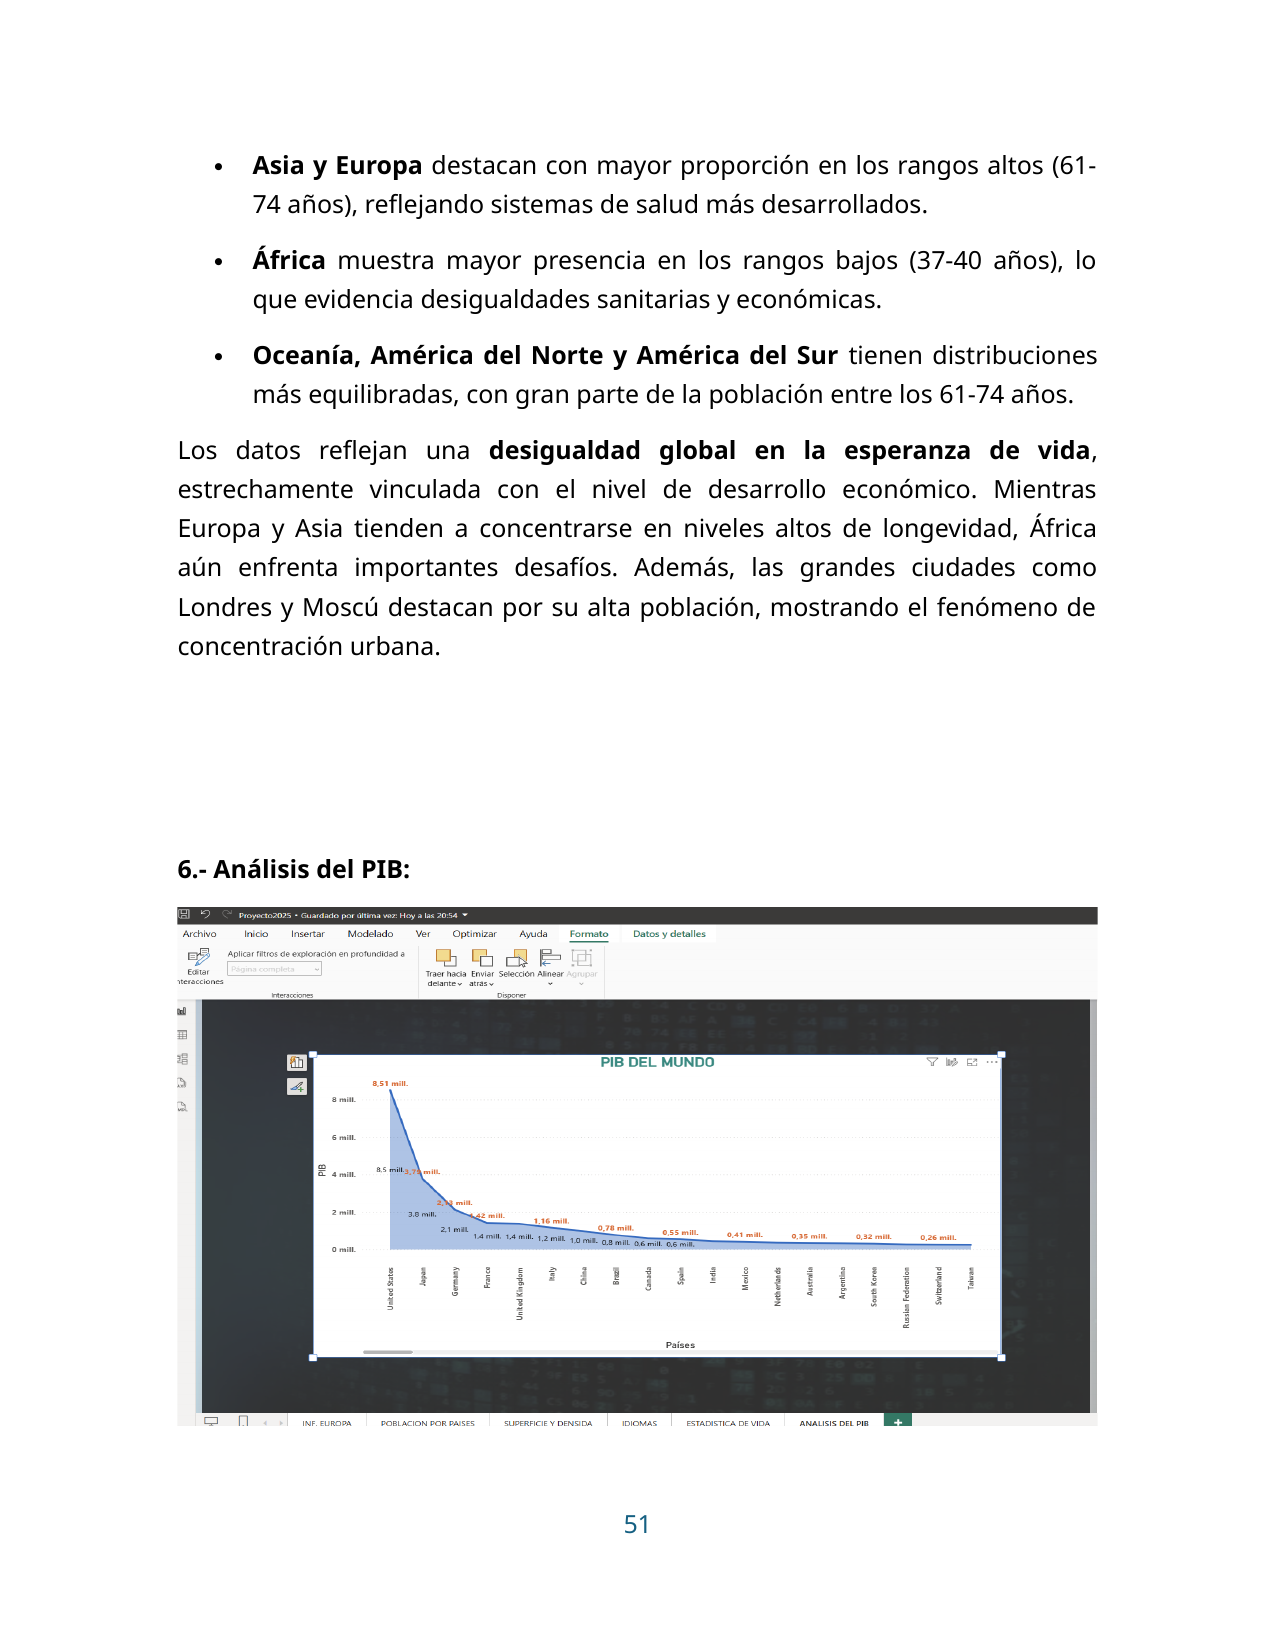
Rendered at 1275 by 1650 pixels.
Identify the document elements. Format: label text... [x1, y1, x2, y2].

list Oceanía, América del Norte y América del Sur tienen distribuciones más equilibradas, con gran parte de la población entre los 61-74 años. [215, 338, 1098, 411]
text 6.- Análisis del PIB: [177, 852, 1098, 886]
list Asia y Europa destacan con mayor proporción en los rangos altos (61-74 años), reflejando sistemas de salud más desarrollados. [215, 148, 1098, 221]
picture [177, 907, 1098, 1426]
list África muestra mayor presencia en los rangos bajos (37-40 años), lo que evidencia desigualdades sanitarias y económicas. [215, 243, 1098, 316]
text Los datos reflejan una desigualdad global en la esperanza de vida, estrechamente vinculada con el nivel de desarrollo económico. Mientras Europa y Asia tienden a concentrarse en niveles altos de longevidad, África aún enfrenta importantes desafíos. Además, las grandes ciudades como Londres y Moscú destacan por su alta población, mostrando el fenómeno de concentración urbana. [177, 433, 1098, 662]
